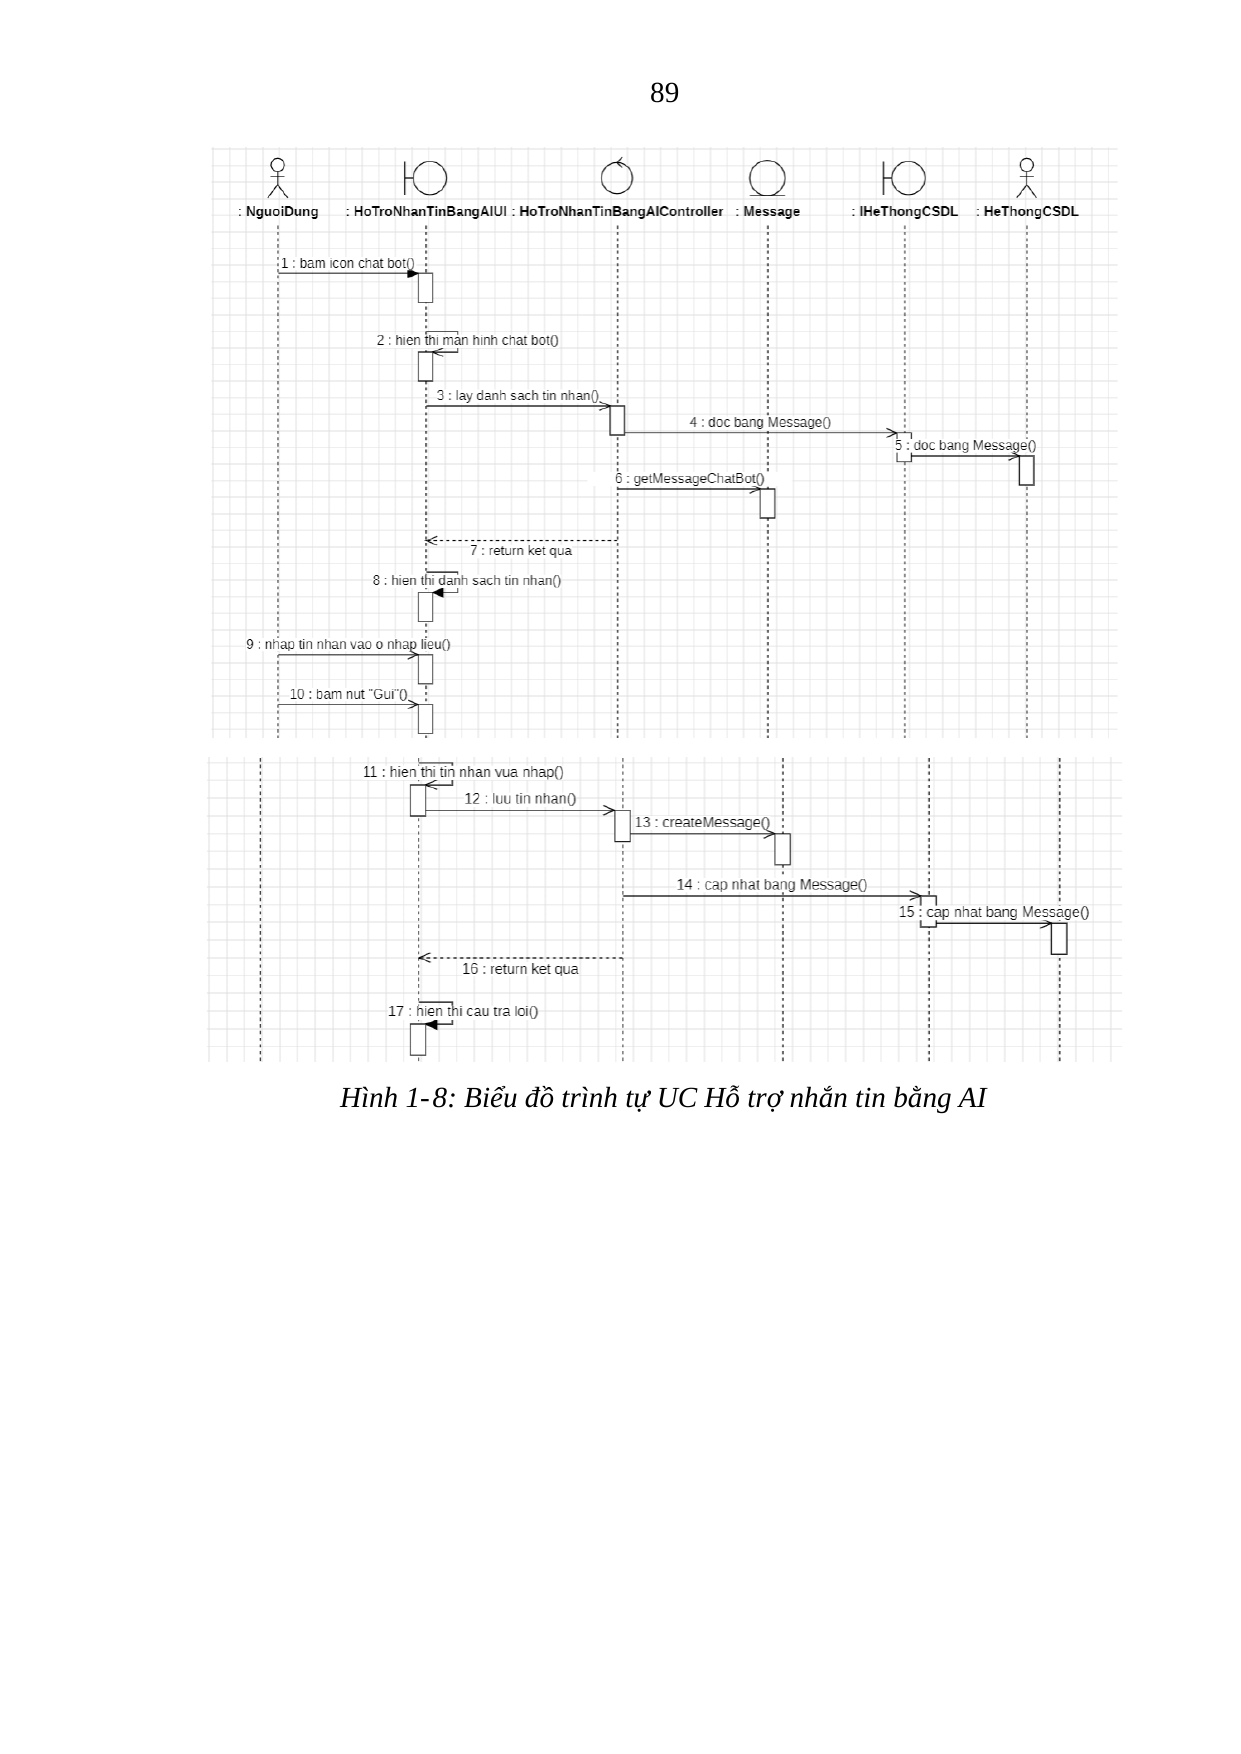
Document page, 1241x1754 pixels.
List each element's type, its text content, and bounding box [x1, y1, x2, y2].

picture [211, 147, 1118, 738]
text Hình 1-8: Biểu đồ trình tự UC Hỗ trợ nhắn tin bằng AI [207, 1081, 1122, 1114]
picture [206, 757, 1123, 1062]
